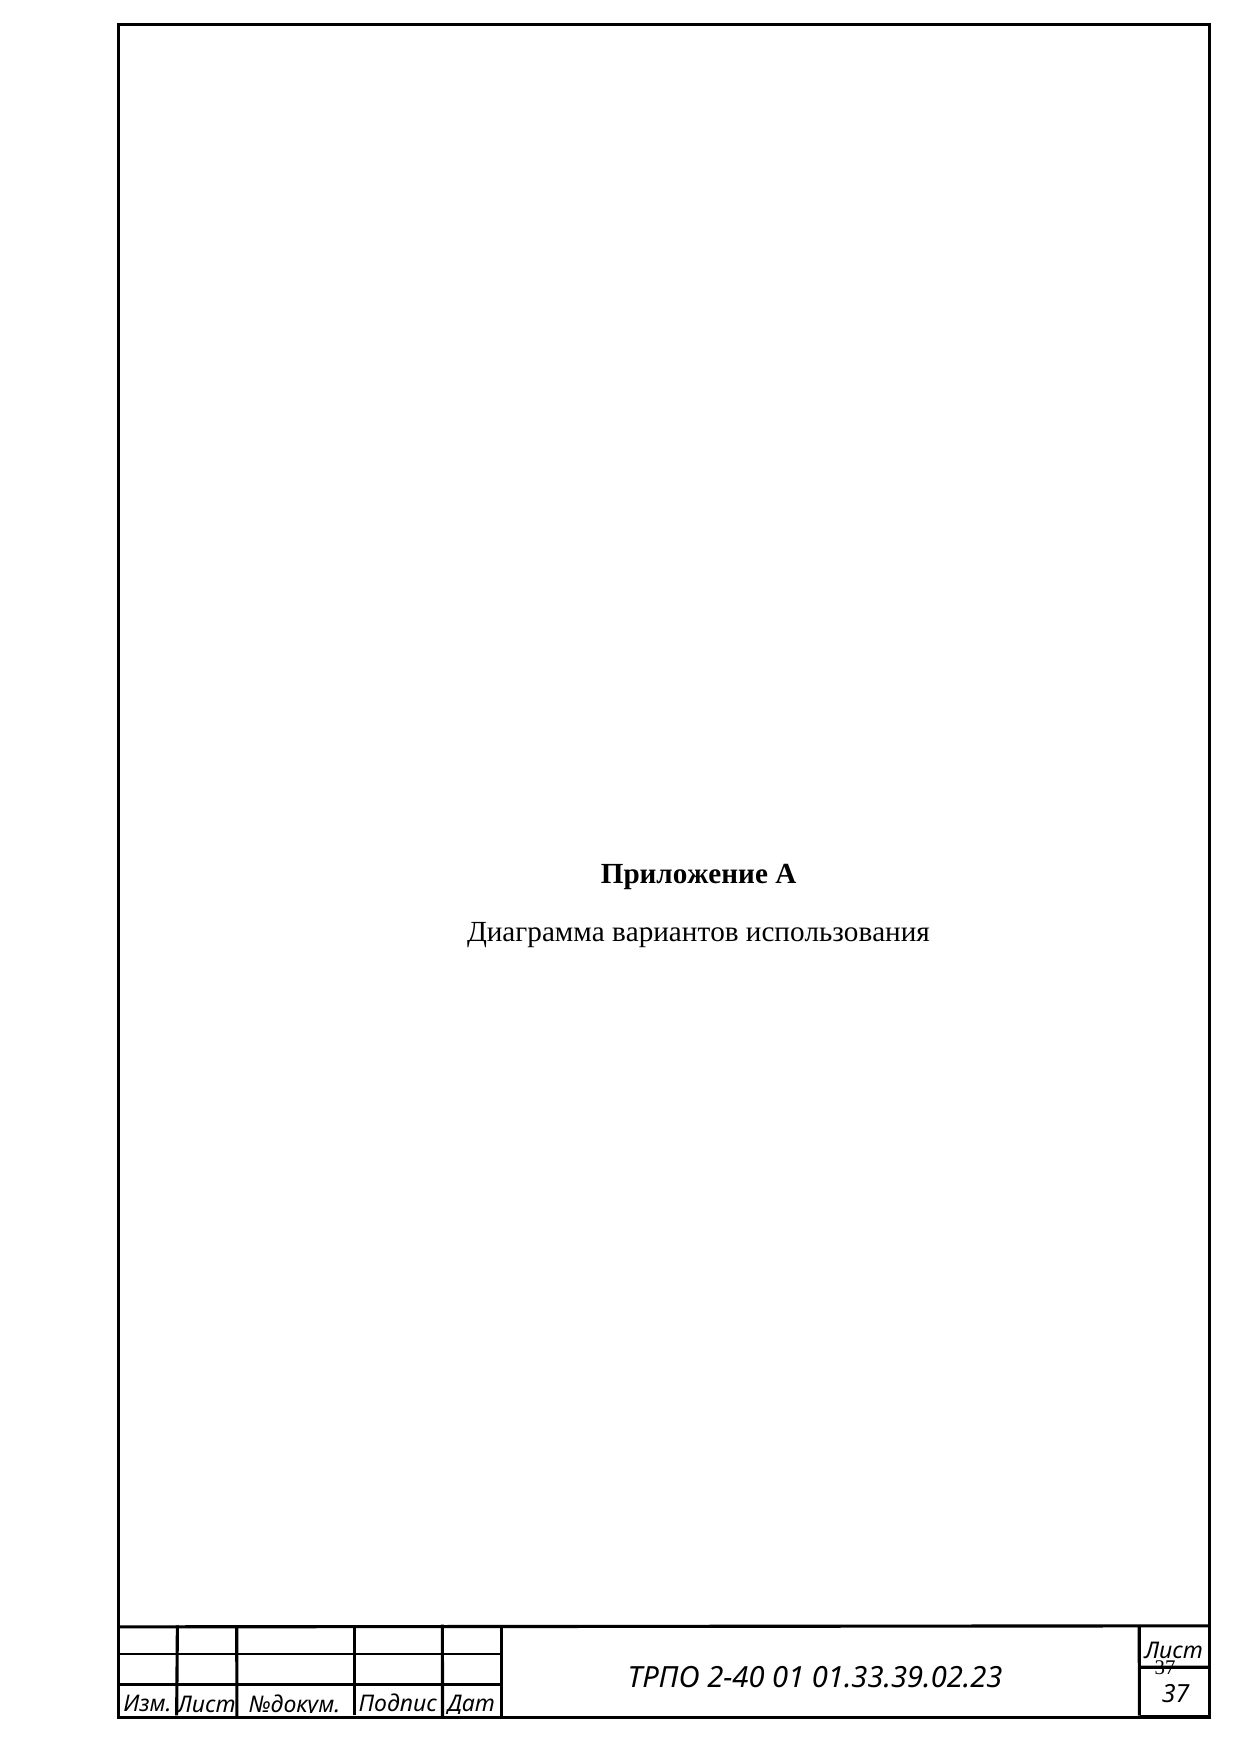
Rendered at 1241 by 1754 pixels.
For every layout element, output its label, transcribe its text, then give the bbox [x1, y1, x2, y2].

text Диаграмма вариантов использования [148, 912, 1175, 949]
text Приложение А [148, 853, 1175, 891]
